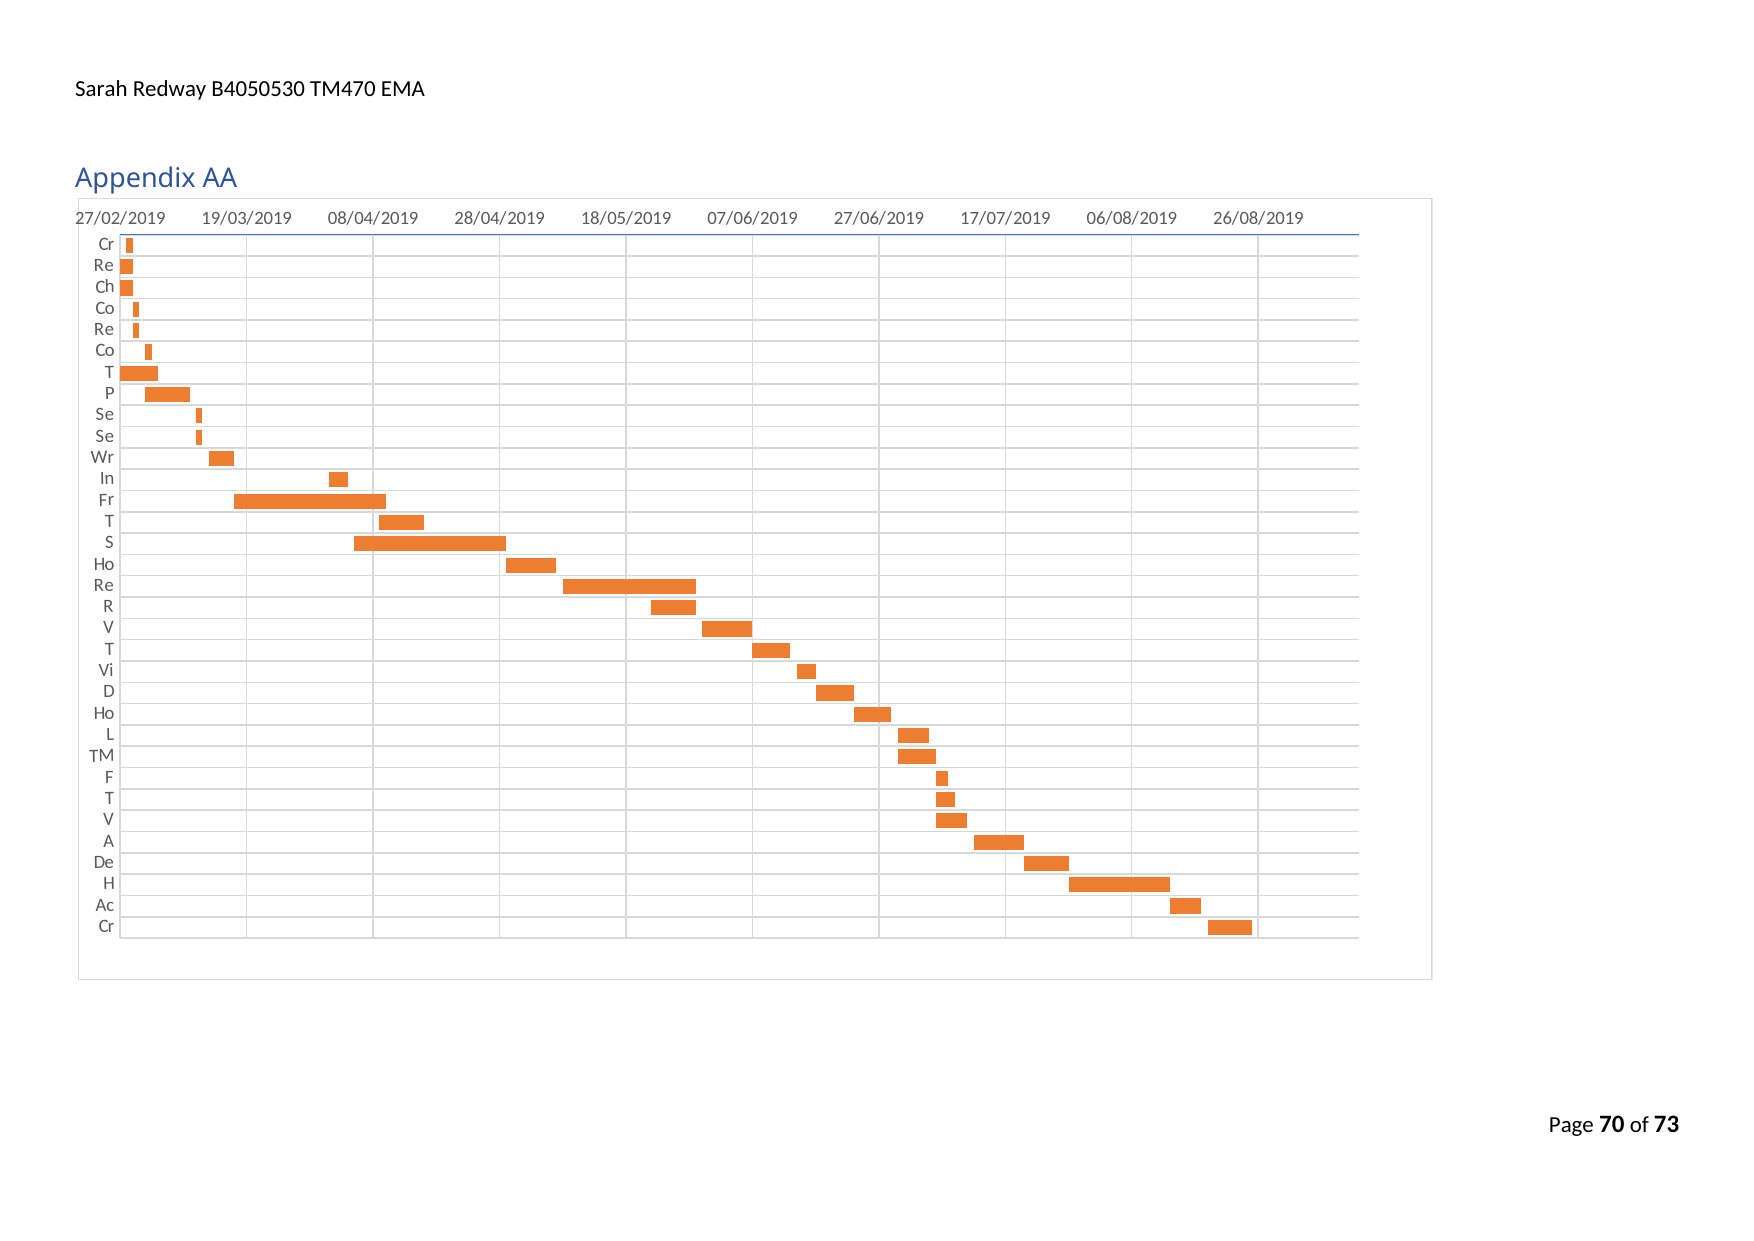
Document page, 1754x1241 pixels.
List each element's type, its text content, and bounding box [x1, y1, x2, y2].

subtitle Appendix AA [75, 158, 1679, 195]
